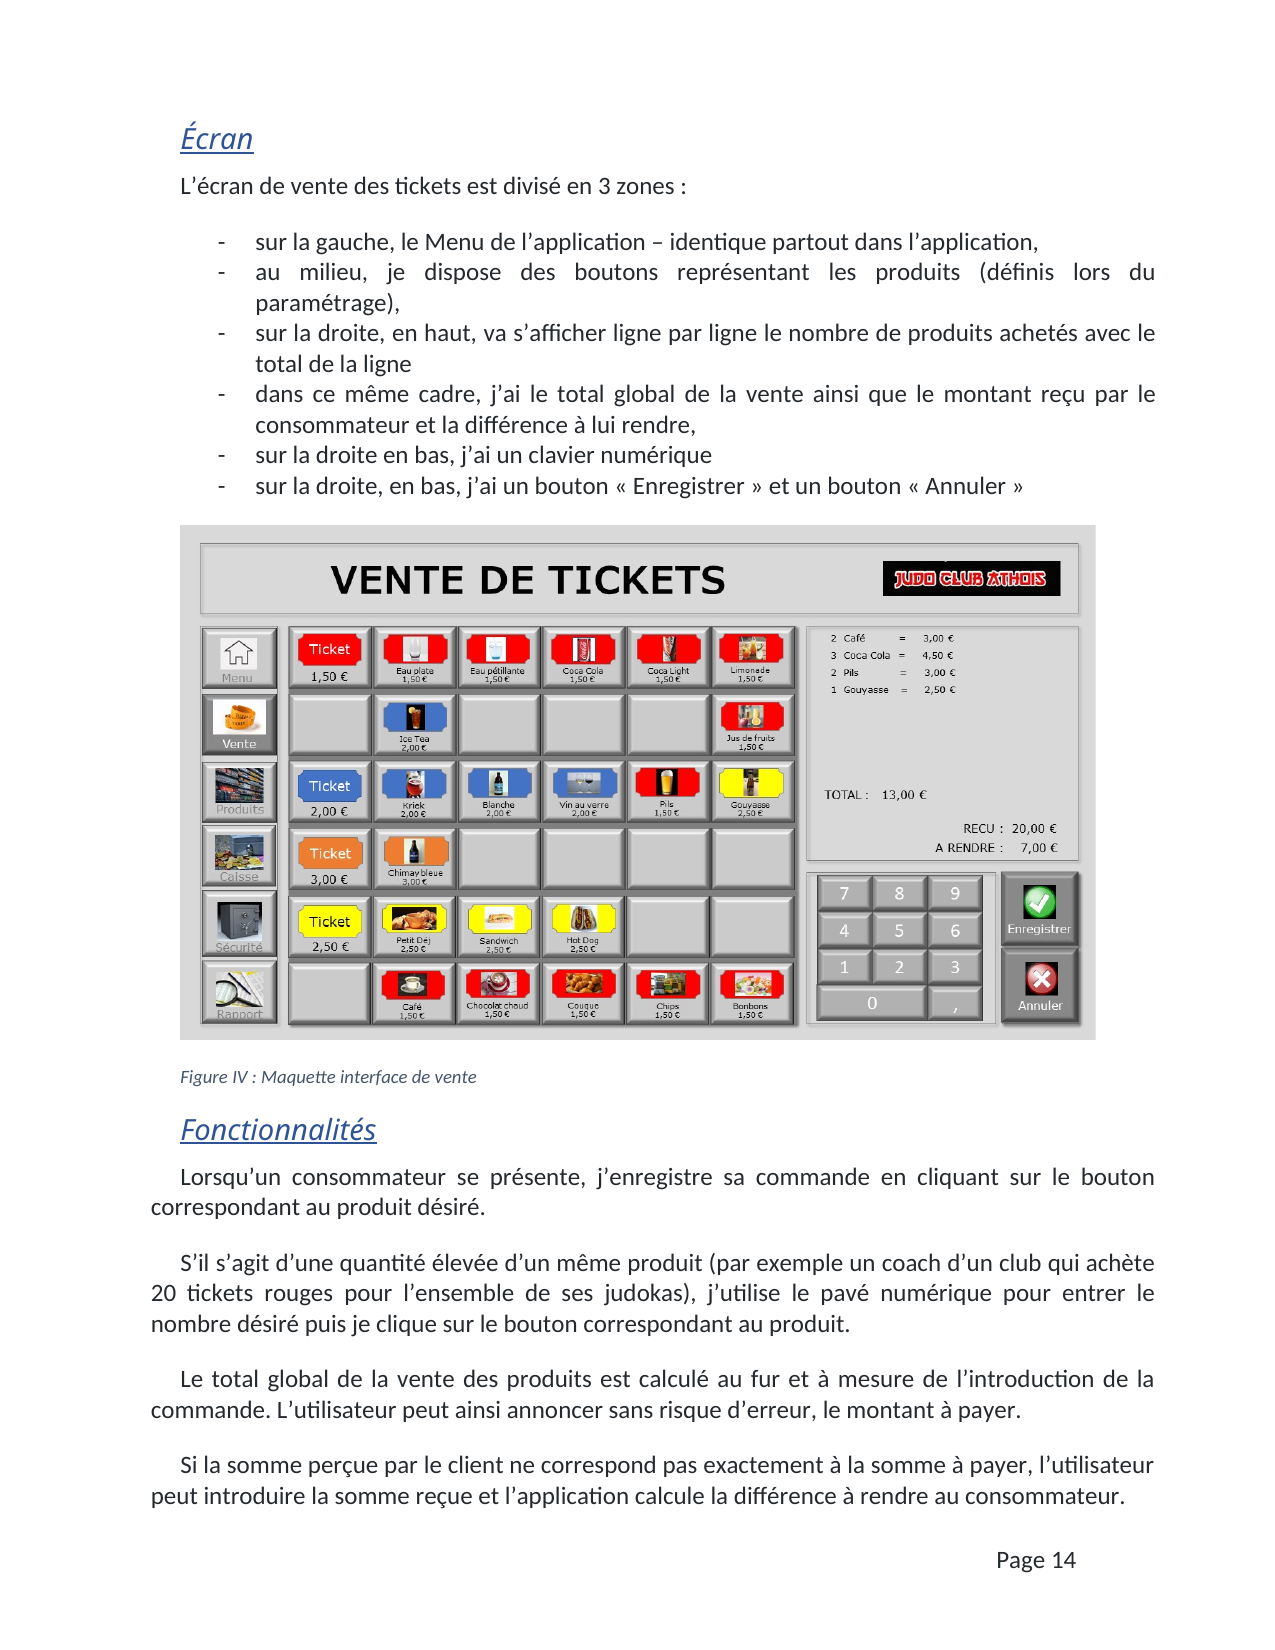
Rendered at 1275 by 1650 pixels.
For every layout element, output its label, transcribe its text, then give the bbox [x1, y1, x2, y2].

text Lorsqu’un consommateur se présente, j’enregistre sa commande en cliquant sur le bouton correspondant au produit désiré. [151, 1161, 1157, 1222]
picture [180, 525, 1096, 1040]
subtitle Fonctionnalités [151, 1109, 1157, 1148]
list sur la gauche, le Menu de l’application – identique partout dans l’application, [218, 226, 1157, 256]
text S’il s’agit d’une quantité élevée d’un même produit (par exemple un coach d’un club qui achète 20 tickets rouges pour l’ensemble de ses judokas), j’utilise le pavé numérique pour entrer le nombre désiré puis je clique sur le bouton correspondant au produit. [151, 1247, 1157, 1339]
list au milieu, je dispose des boutons représentant les produits (définis lors du paramétrage), [218, 256, 1157, 317]
subtitle Écran [151, 118, 1157, 158]
text Si la somme perçue par le client ne correspond pas exactement à la somme à payer, l’utilisateur peut introduire la somme reçue et l’application calcule la différence à rendre au consommateur. [151, 1450, 1157, 1511]
list dans ce même cadre, j’ai le total global de la vente ainsi que le montant reçu par le consommateur et la différence à lui rendre, [218, 378, 1157, 439]
list sur la droite en bas, j’ai un clavier numérique [218, 439, 1157, 470]
text Figure IV : Maquette interface de vente [151, 1065, 1157, 1088]
text Le total global de la vente des produits est calculé au fur et à mesure de l’introduction de la commande. L’utilisateur peut ainsi annoncer sans risque d’erreur, le montant à payer. [151, 1364, 1157, 1425]
list sur la droite, en haut, va s’afficher ligne par ligne le nombre de produits achetés avec le total de la ligne [218, 317, 1157, 378]
list sur la droite, en bas, j’ai un bouton « Enregistrer » et un bouton « Annuler » [218, 470, 1157, 501]
text L’écran de vente des tickets est divisé en 3 zones : [151, 170, 1157, 201]
